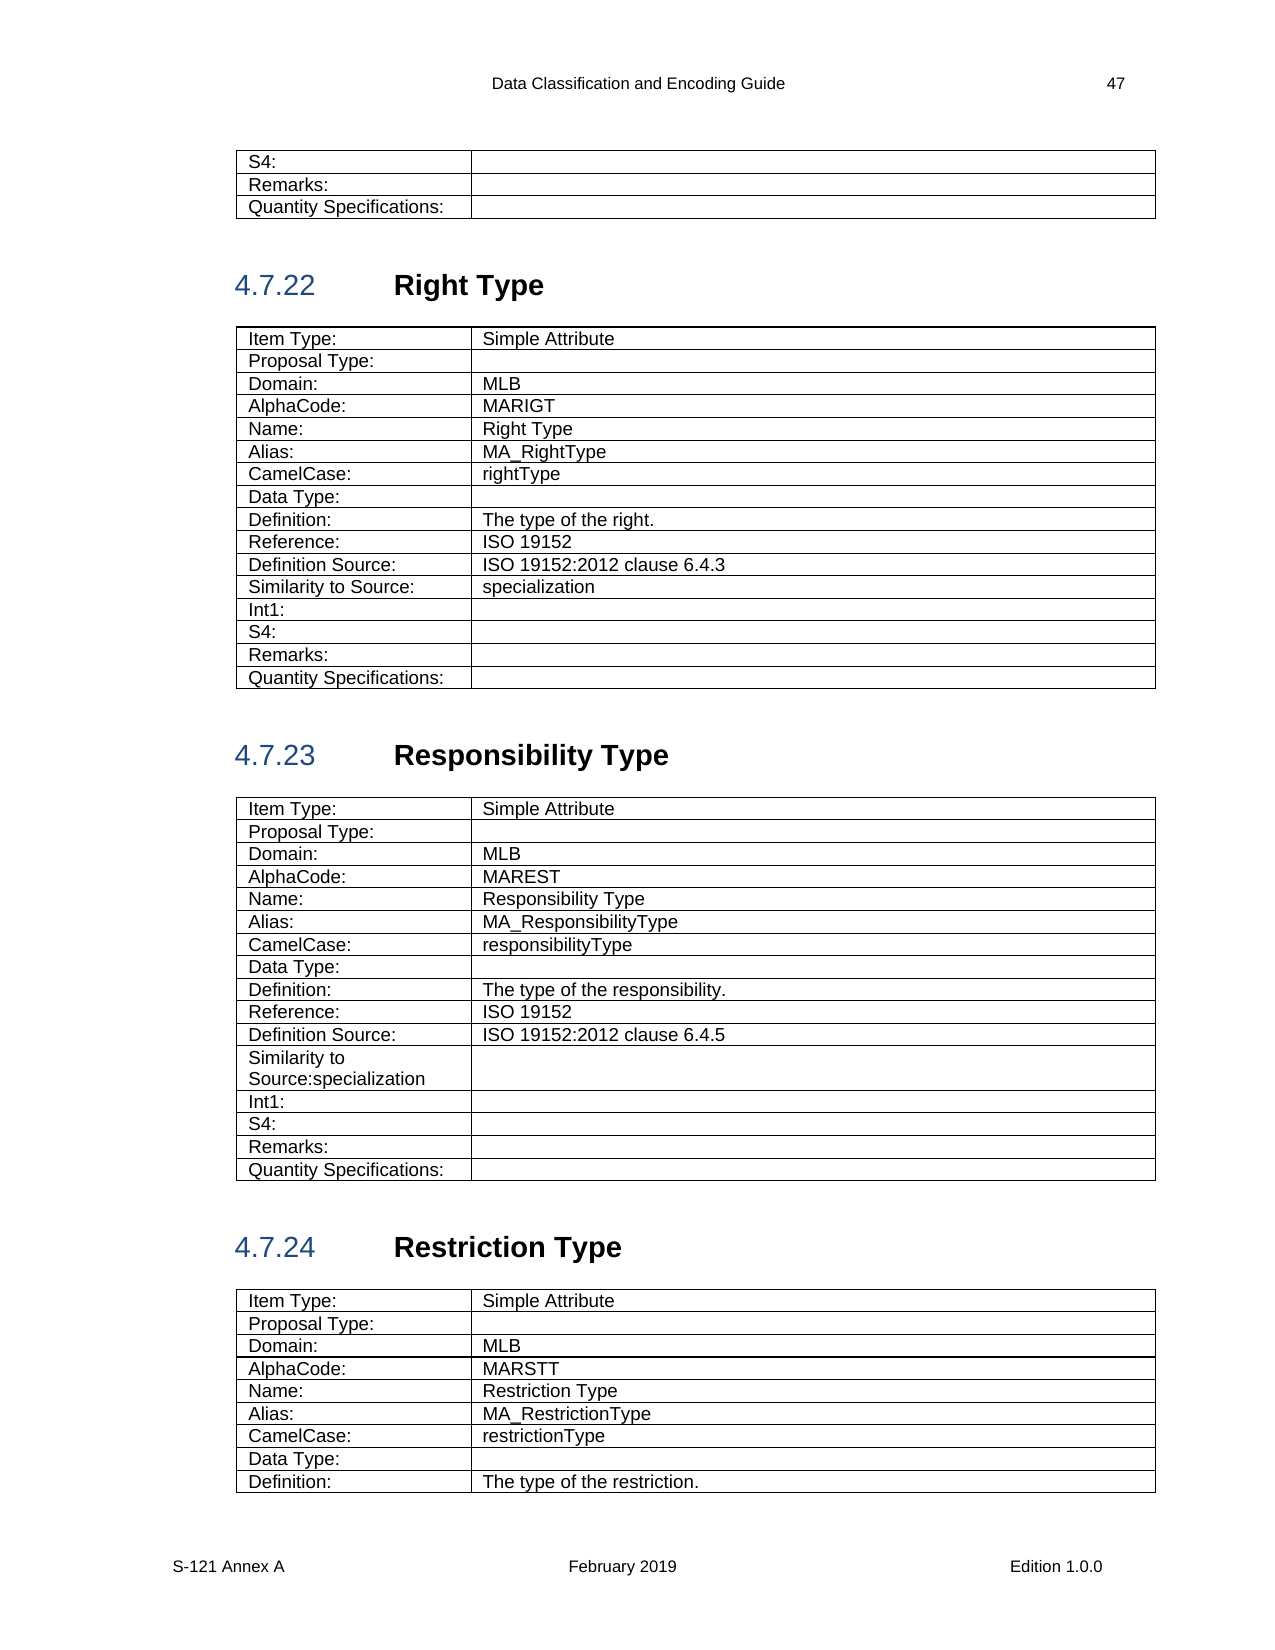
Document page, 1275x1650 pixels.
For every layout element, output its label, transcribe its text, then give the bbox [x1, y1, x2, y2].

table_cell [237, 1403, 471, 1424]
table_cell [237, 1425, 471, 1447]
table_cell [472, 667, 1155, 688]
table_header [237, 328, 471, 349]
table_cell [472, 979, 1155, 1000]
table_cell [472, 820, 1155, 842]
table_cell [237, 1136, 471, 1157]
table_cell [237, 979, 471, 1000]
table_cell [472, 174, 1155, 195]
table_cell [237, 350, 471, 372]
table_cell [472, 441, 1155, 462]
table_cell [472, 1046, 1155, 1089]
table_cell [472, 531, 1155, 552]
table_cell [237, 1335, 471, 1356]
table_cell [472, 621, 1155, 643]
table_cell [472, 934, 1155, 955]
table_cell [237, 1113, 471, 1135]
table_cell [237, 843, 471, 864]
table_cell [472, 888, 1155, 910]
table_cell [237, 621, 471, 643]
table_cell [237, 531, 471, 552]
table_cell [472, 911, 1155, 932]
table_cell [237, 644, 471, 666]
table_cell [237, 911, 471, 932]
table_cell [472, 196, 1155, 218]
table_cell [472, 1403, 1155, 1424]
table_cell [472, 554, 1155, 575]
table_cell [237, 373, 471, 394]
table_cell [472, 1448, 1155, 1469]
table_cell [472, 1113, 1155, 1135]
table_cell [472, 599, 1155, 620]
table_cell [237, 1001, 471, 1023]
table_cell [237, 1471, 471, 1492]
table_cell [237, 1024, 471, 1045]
subtitle Right Type [234, 268, 1125, 301]
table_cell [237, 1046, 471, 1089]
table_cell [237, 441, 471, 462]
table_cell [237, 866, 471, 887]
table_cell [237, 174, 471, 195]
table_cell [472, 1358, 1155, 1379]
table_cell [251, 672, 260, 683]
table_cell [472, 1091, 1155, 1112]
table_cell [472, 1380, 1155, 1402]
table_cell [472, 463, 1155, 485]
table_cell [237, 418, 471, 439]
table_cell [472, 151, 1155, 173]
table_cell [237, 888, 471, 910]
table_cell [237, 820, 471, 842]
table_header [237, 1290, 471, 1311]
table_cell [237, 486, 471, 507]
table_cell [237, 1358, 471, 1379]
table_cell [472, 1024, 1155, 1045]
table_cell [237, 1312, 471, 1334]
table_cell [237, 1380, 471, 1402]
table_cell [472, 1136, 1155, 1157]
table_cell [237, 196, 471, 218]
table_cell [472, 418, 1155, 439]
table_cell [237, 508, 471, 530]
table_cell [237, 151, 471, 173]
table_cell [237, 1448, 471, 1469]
subtitle Restriction Type [234, 1230, 1125, 1264]
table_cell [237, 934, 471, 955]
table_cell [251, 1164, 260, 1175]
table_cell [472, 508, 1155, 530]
subtitle Responsibility Type [234, 738, 1125, 772]
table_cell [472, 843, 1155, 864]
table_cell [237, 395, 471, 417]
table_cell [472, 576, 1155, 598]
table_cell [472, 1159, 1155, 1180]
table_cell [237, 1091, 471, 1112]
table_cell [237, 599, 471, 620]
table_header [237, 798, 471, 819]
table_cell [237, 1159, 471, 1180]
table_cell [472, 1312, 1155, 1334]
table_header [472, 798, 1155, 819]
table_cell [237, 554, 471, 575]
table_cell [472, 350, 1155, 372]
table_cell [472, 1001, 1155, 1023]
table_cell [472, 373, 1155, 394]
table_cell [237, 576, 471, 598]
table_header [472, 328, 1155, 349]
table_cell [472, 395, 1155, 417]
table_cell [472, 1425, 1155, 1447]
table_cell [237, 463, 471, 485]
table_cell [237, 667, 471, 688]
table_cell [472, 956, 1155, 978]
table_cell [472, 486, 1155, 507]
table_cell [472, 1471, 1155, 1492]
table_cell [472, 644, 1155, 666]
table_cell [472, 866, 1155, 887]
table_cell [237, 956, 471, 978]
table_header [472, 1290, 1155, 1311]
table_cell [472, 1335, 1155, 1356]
